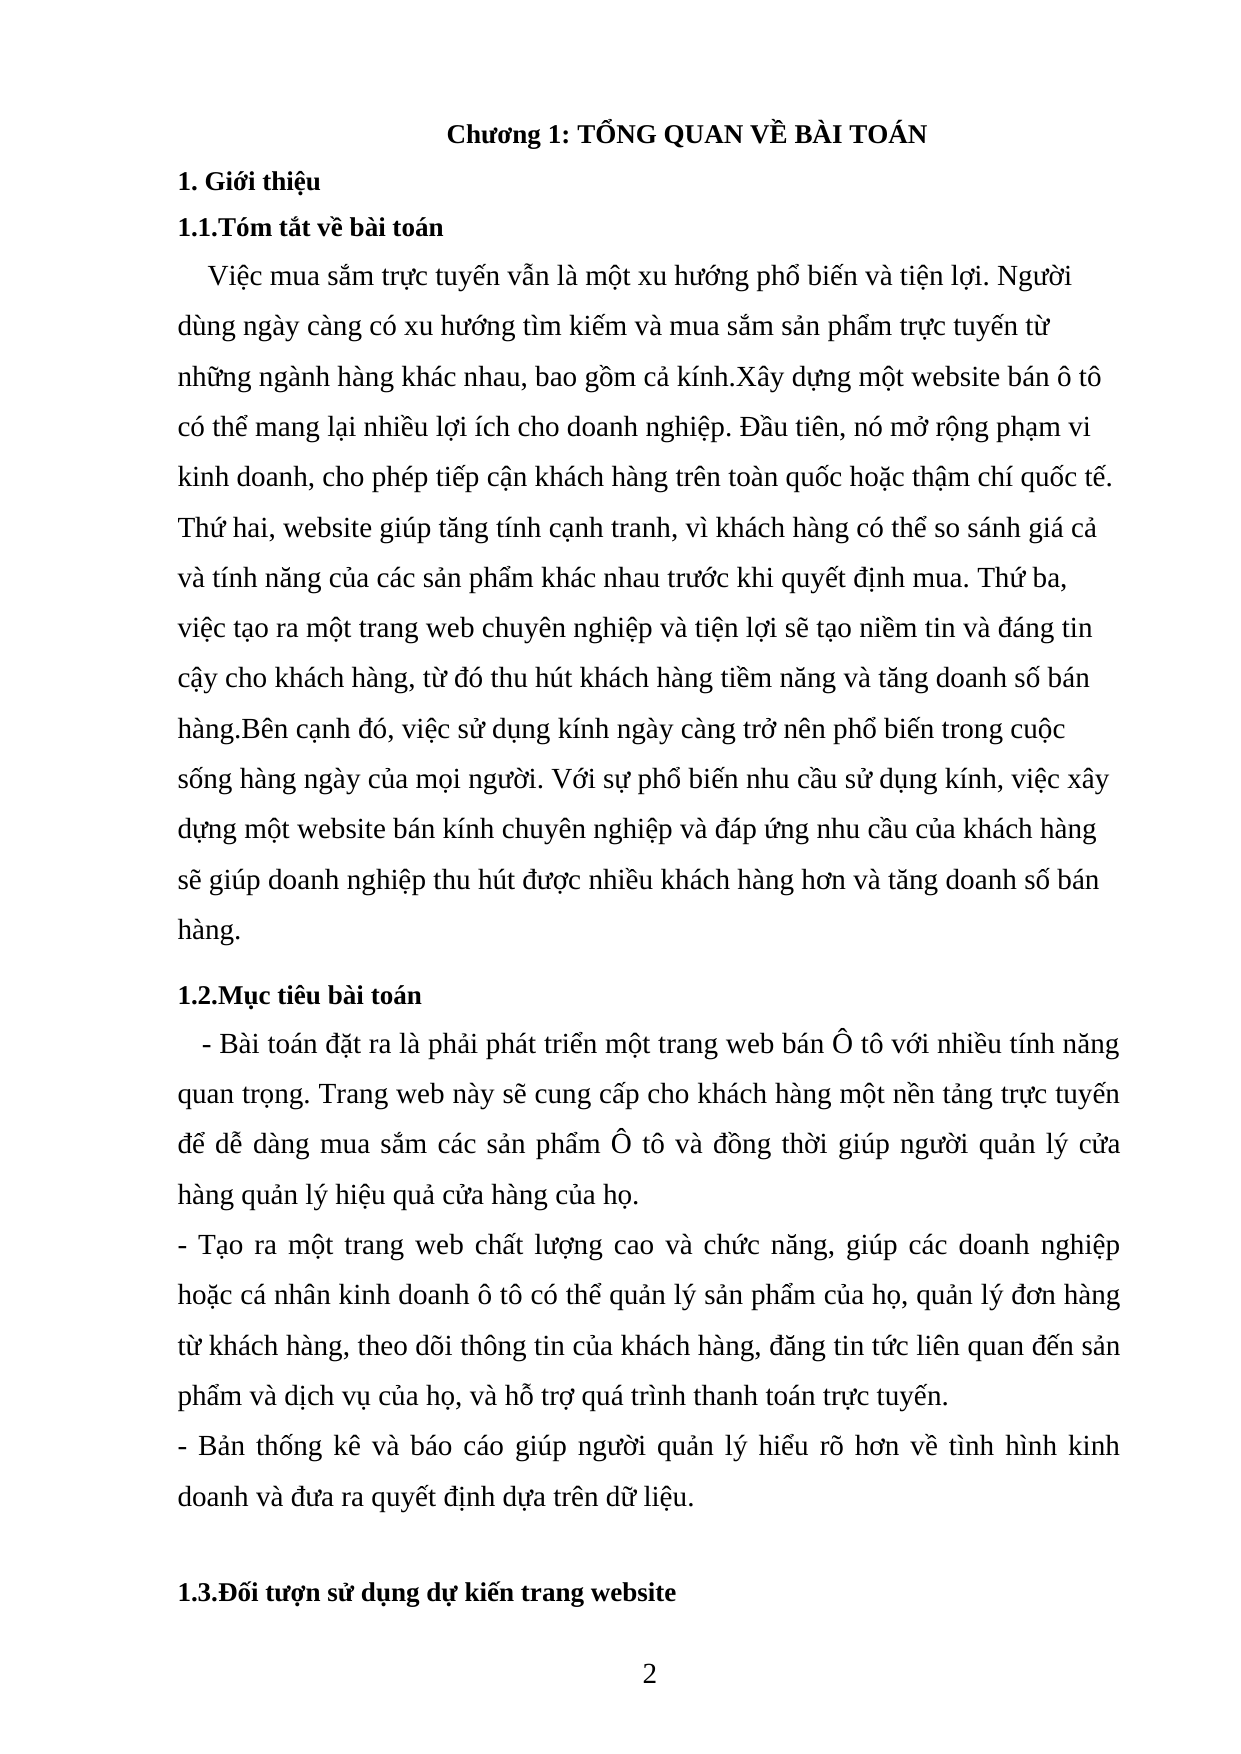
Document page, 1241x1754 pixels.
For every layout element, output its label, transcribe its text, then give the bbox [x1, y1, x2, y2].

text Việc mua sắm trực tuyến vẫn là một xu hướng phổ biến và tiện lợi. Người dùng ngày càng có xu hướng tìm kiếm và mua sắm sản phẩm trực tuyến từ những ngành hàng khác nhau, bao gồm cả kính.Xây dựng một website bán ô tô có thể mang lại nhiều lợi ích cho doanh nghiệp. Đầu tiên, nó mở rộng phạm vi kinh doanh, cho phép tiếp cận khách hàng trên toàn quốc hoặc thậm chí quốc tế. Thứ hai, website giúp tăng tính cạnh tranh, vì khách hàng có thể so sánh giá cả và tính năng của các sản phẩm khác nhau trước khi quyết định mua. Thứ ba, việc tạo ra một trang web chuyên nghiệp và tiện lợi sẽ tạo niềm tin và đáng tin cậy cho khách hàng, từ đó thu hút khách hàng tiềm năng và tăng doanh số bán hàng.Bên cạnh đó, việc sử dụng kính ngày càng trở nên phổ biến trong cuộc sống hàng ngày của mọi người. Với sự phổ biến nhu cầu sử dụng kính, việc xây dựng một website bán kính chuyên nghiệp và đáp ứng nhu cầu của khách hàng sẽ giúp doanh nghiệp thu hút được nhiều khách hàng hơn và tăng doanh số bán hàng. [177, 258, 1122, 946]
text Chương 1: TỔNG QUAN VỀ BÀI TOÁN [177, 118, 1122, 149]
text 1.3.Đối tượn sử dụng dự kiến trang website [177, 1576, 1122, 1607]
text - Bài toán đặt ra là phải phát triển một trang web bán Ô tô với nhiều tính năng quan trọng. Trang web này sẽ cung cấp cho khách hàng một nền tảng trực tuyến để dễ dàng mua sắm các sản phẩm Ô tô và đồng thời giúp người quản lý cửa hàng quản lý hiệu quả cửa hàng của họ. [177, 1026, 1122, 1210]
text 1.2.Mục tiêu bài toán [177, 979, 1122, 1010]
text - Bản thống kê và báo cáo giúp người quản lý hiểu rõ hơn về tình hình kinh doanh và đưa ra quyết định dựa trên dữ liệu. [177, 1428, 1122, 1512]
text 1.1.Tóm tắt về bài toán [177, 211, 1122, 243]
text 1. Giới thiệu [177, 165, 1122, 196]
text - Tạo ra một trang web chất lượng cao và chức năng, giúp các doanh nghiệp hoặc cá nhân kinh doanh ô tô có thể quản lý sản phẩm của họ, quản lý đơn hàng từ khách hàng, theo dõi thông tin của khách hàng, đăng tin tức liên quan đến sản phẩm và dịch vụ của họ, và hỗ trợ quá trình thanh toán trực tuyến. [177, 1227, 1122, 1412]
